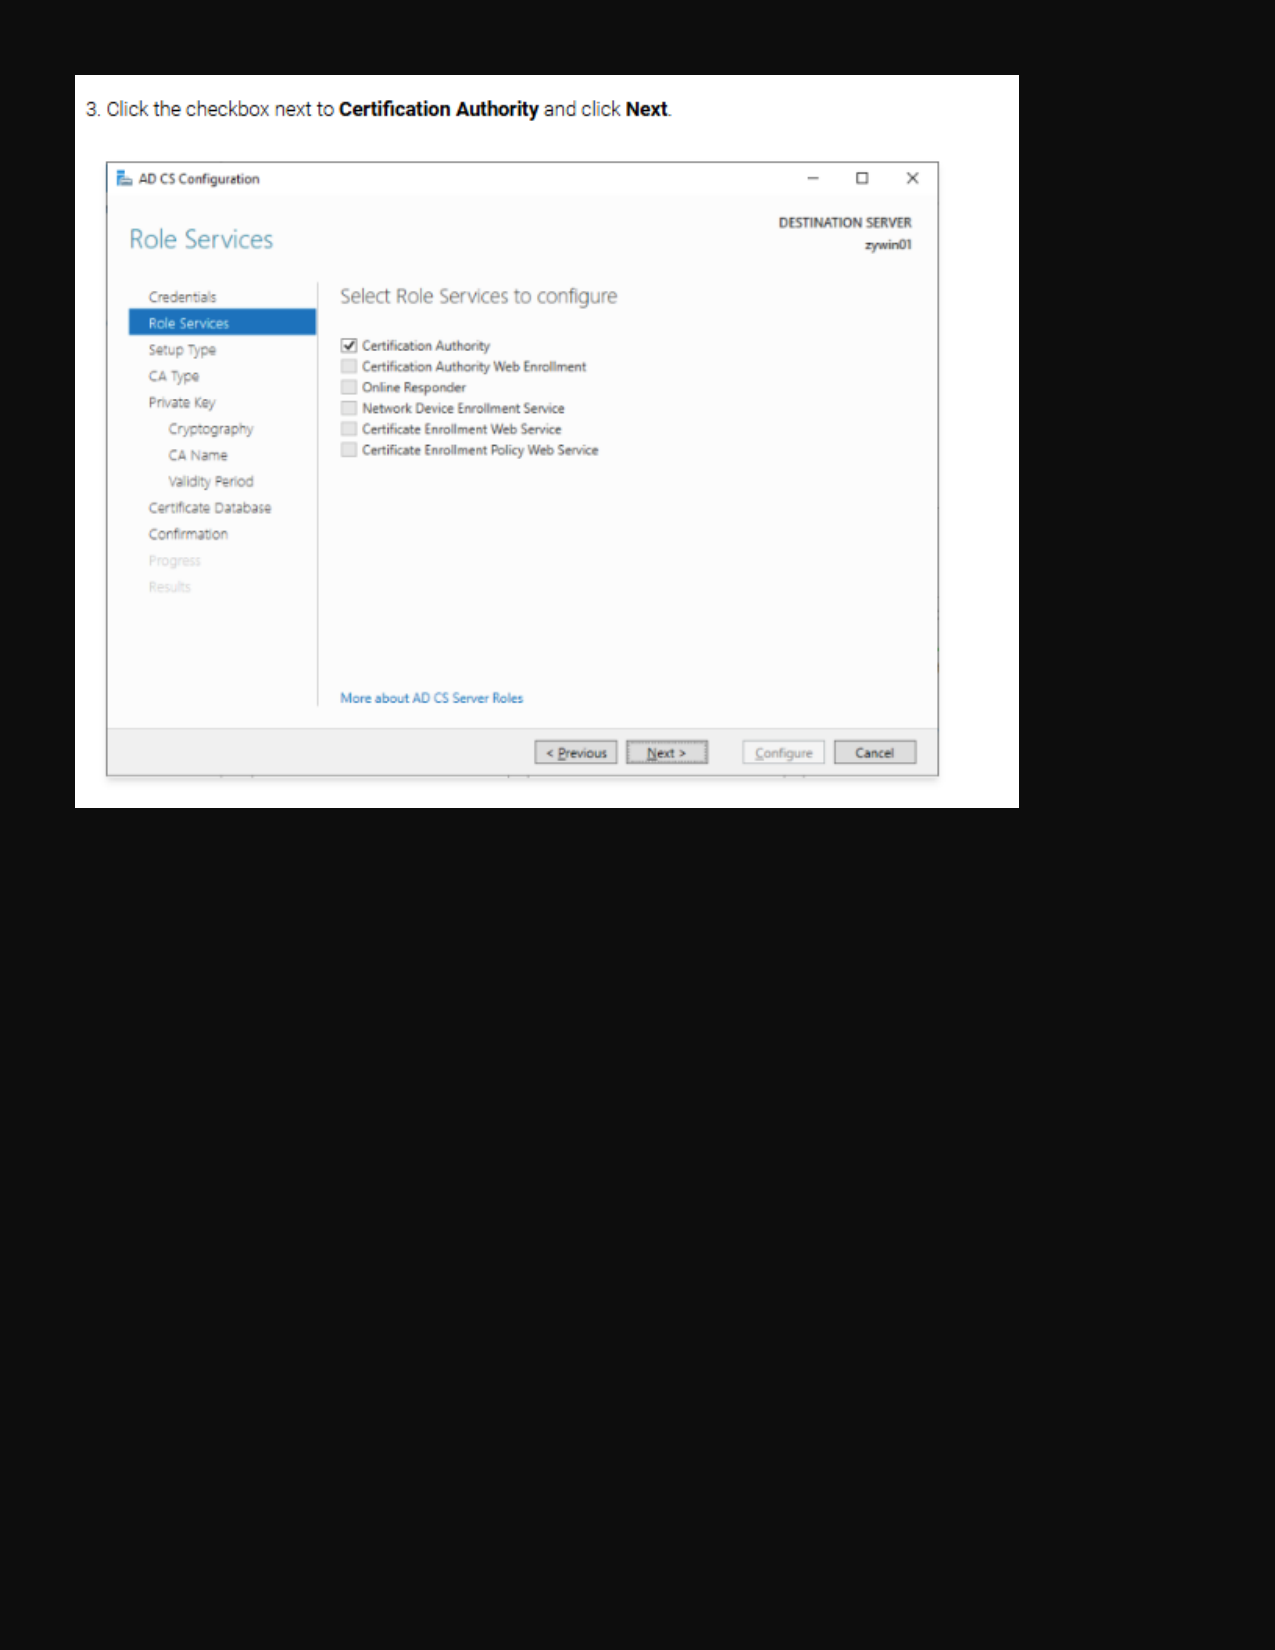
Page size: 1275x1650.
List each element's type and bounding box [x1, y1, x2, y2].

picture [75, 75, 1019, 808]
